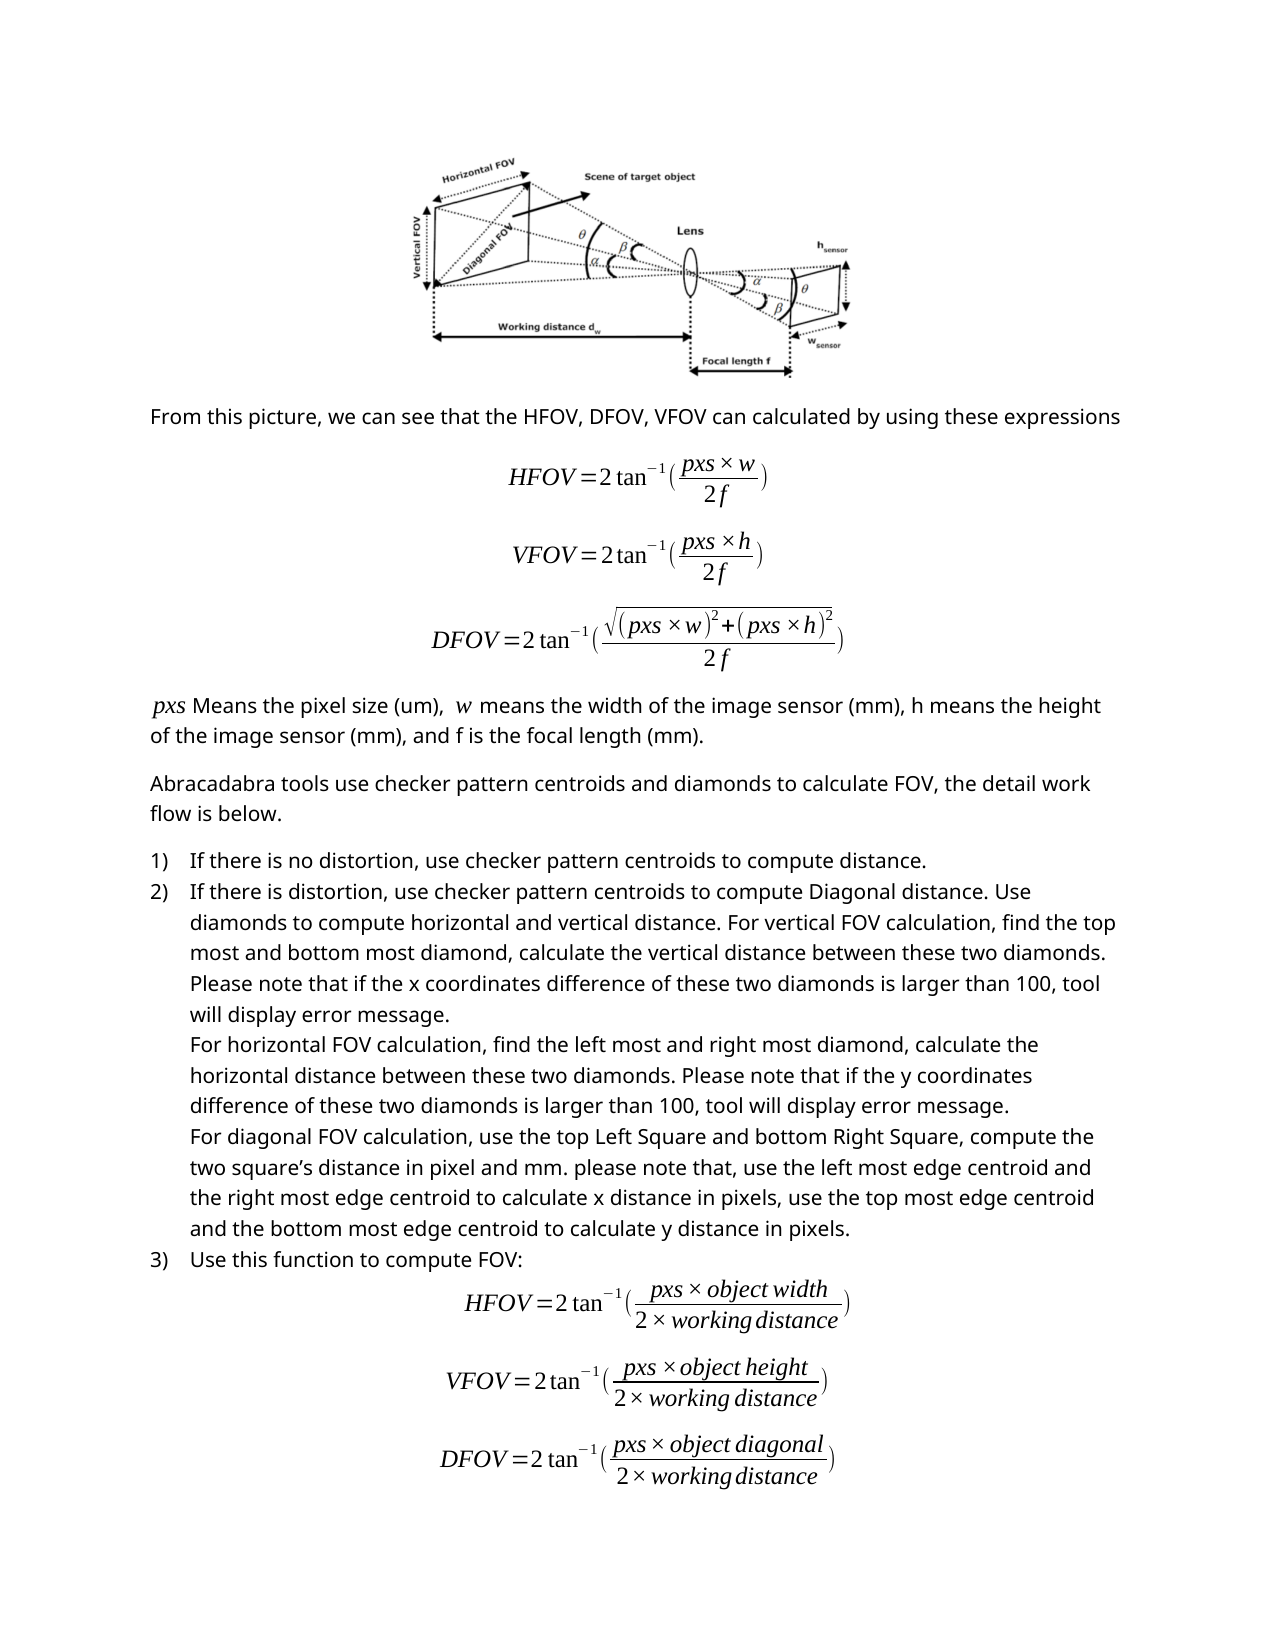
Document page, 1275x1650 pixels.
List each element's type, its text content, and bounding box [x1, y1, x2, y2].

list If there is no distortion, use checker pattern centroids to compute distance. [150, 847, 1125, 875]
list Use this function to compute FOV: [150, 1245, 1125, 1273]
list For horizontal FOV calculation, find the left most and right most diamond, calculate the horizontal distance between these two diamonds. Please note that if the y coordinates difference of these two diamonds is larger than 100, tool will display error message. [189, 1030, 1125, 1120]
text From this picture, we can see that the HFOV, DFOV, VFOV can calculated by using these expressions [150, 402, 1125, 431]
text Means the pixel size (um), means the width of the image sensor (mm), h means the height of the image sensor (mm), and f is the focal length (mm). [150, 691, 1125, 750]
picture [403, 150, 872, 384]
list If there is distortion, use checker pattern centroids to compute Diagonal distance. Use diamonds to compute horizontal and vertical distance. For vertical FOV calculation, find the top most and bottom most diamond, calculate the vertical distance between these two diamonds. Please note that if the x coordinates difference of these two diamonds is larger than 100, tool will display error message. [150, 877, 1125, 1028]
list For diagonal FOV calculation, use the top Left Square and bottom Right Square, compute the two square’s distance in pixel and mm. please note that, use the left most edge centroid and the right most edge centroid to calculate x distance in pixels, use the top most edge centroid and the bottom most edge centroid to calculate y distance in pixels. [189, 1122, 1125, 1243]
text Abracadabra tools use checker pattern centroids and diamonds to calculate FOV, the detail work flow is below. [150, 769, 1125, 828]
